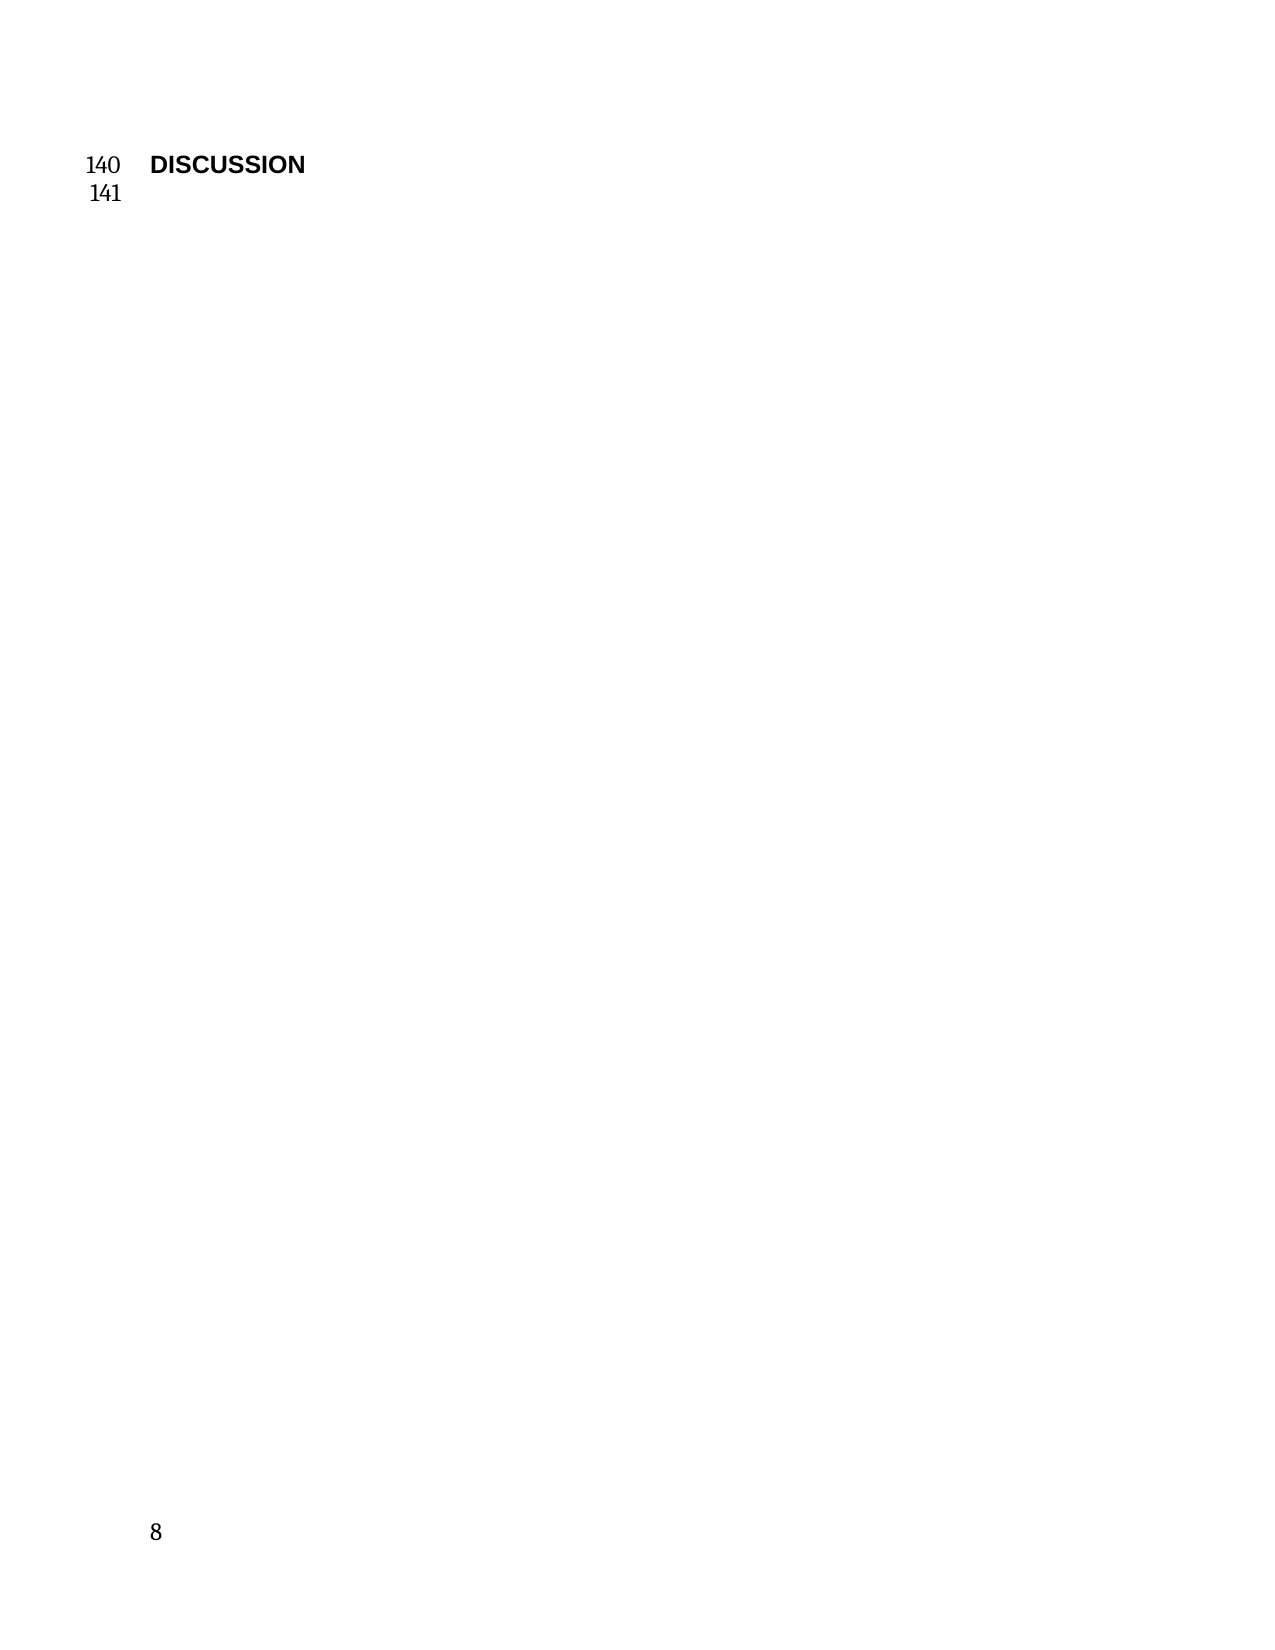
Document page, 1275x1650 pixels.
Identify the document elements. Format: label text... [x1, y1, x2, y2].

subtitle DISCUSSION [150, 150, 1125, 179]
